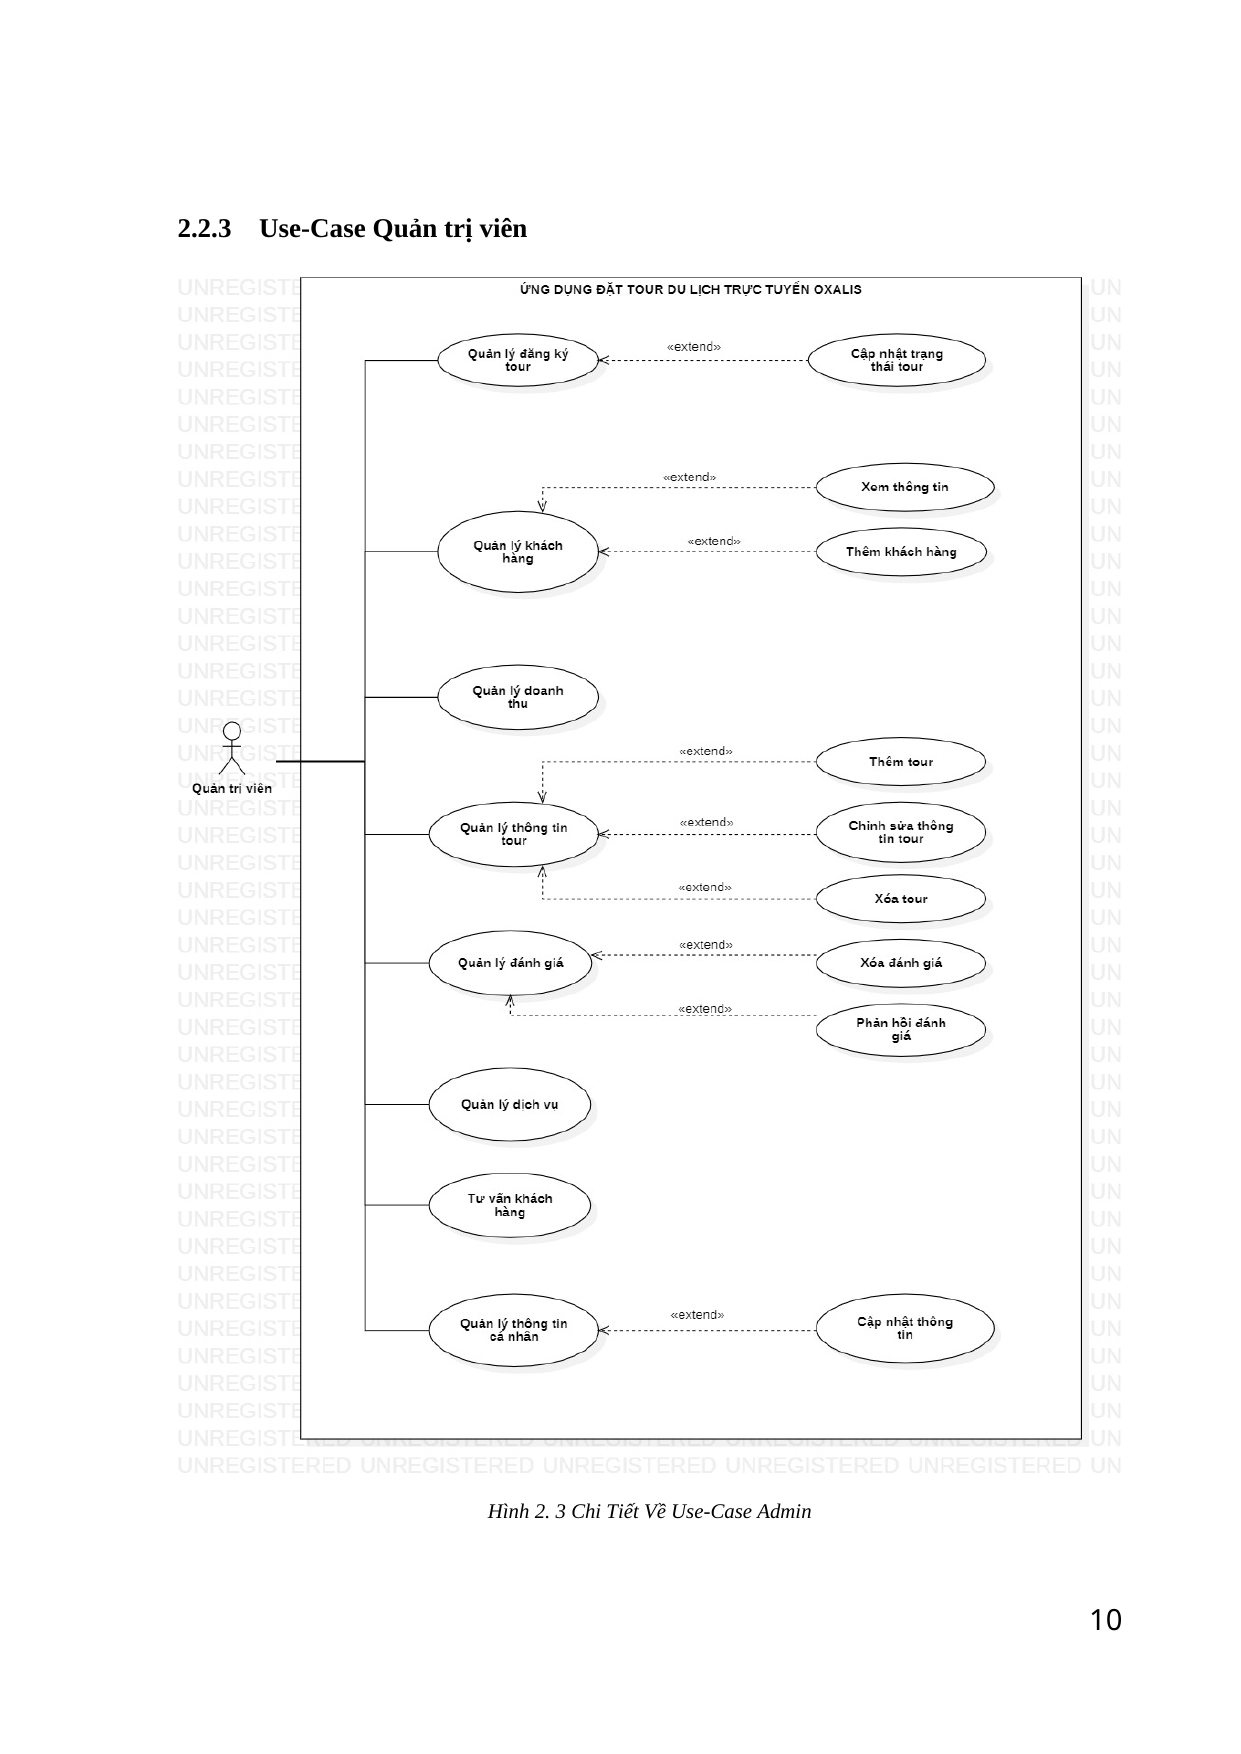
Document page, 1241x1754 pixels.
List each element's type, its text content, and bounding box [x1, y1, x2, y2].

text Hình 2. 3 Chi Tiết Về Use-Case Admin [177, 1499, 1122, 1523]
picture [177, 267, 1121, 1479]
subtitle Use-Case Quản trị viên [177, 212, 1122, 243]
